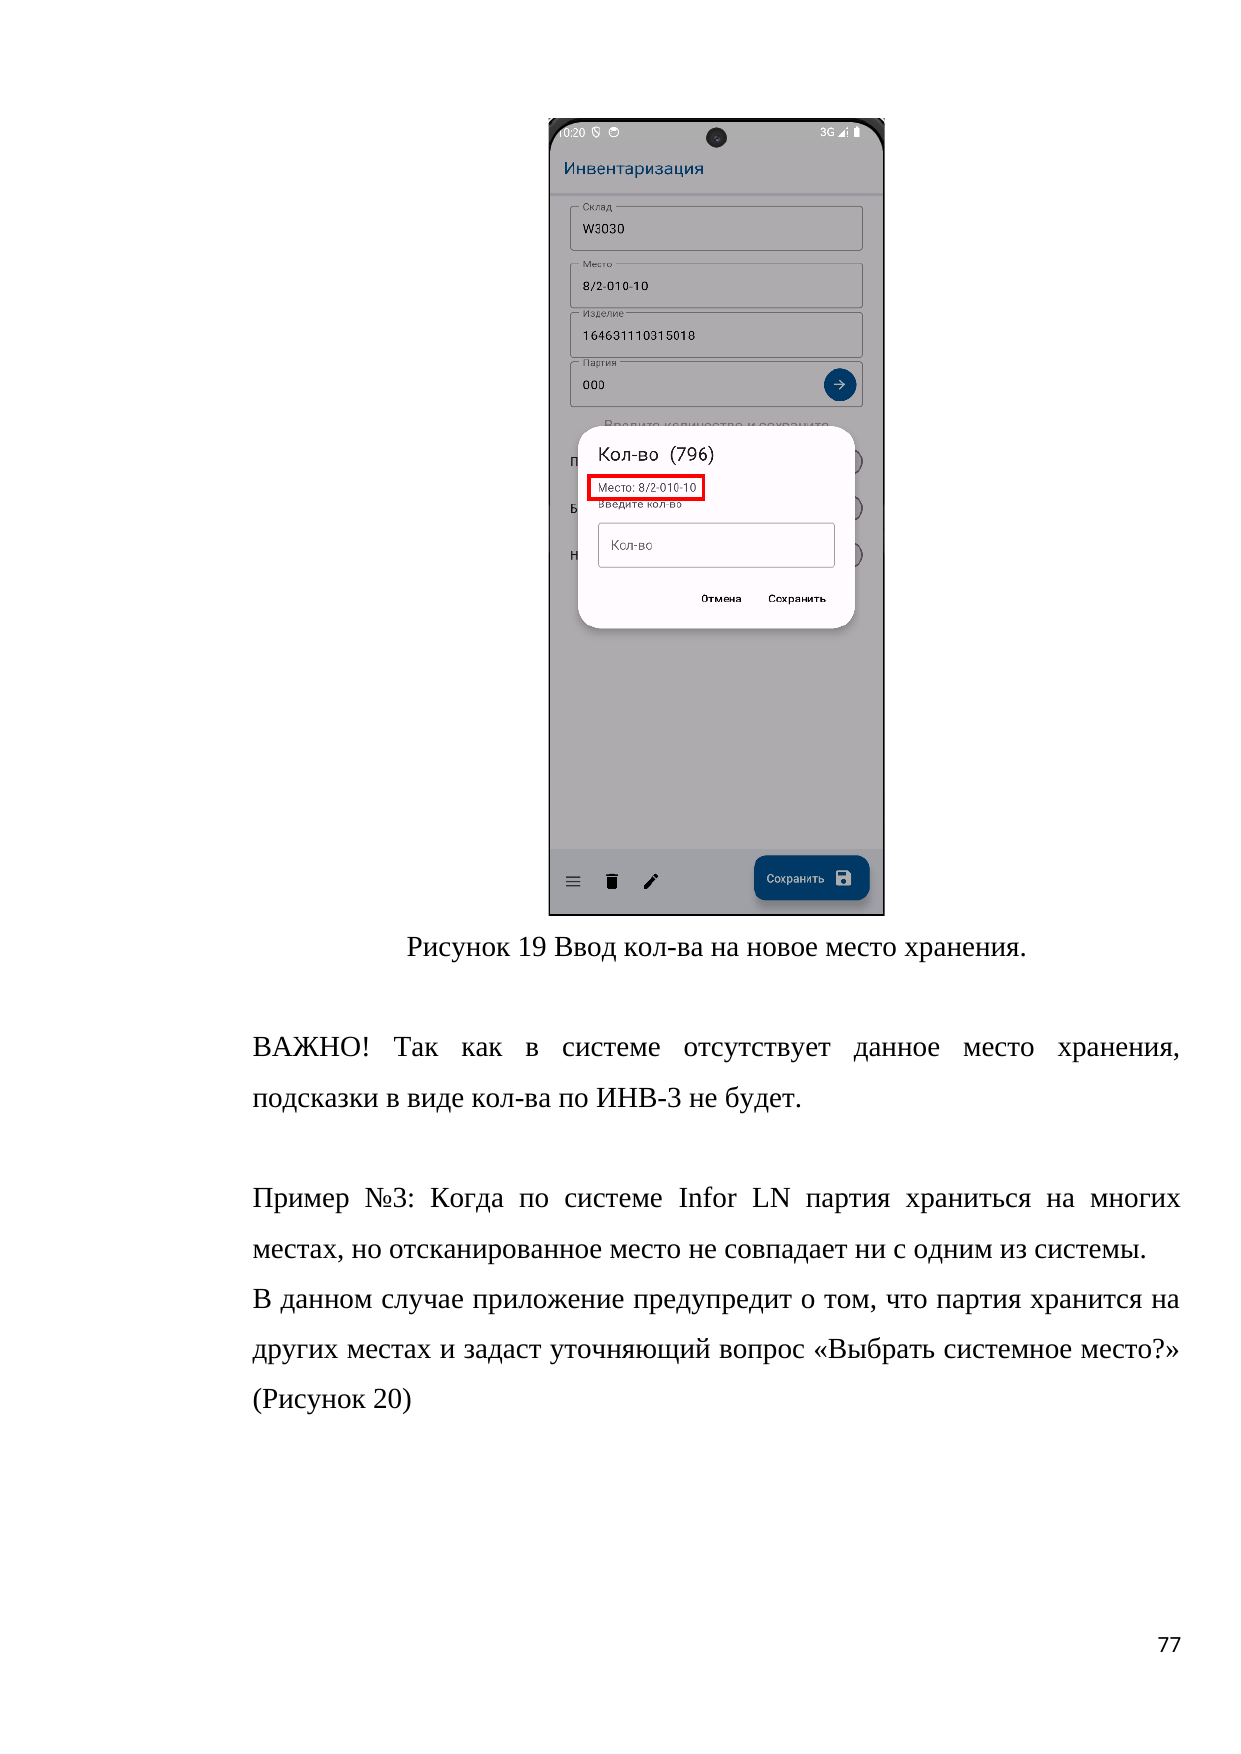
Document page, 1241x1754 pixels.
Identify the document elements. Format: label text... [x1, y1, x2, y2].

picture [548, 118, 885, 916]
list Рисунок 19 Ввод кол-ва на новое место хранения. [252, 929, 1181, 962]
list Пример №3: Когда по системе Infor LN партия храниться на многих местах, но отсканированное место не совпадает ни с одним из системы. [252, 1180, 1181, 1264]
list В данном случае приложение предупредит о том, что партия хранится на других местах и задаст уточняющий вопрос «Выбрать системное место?» (Рисунок 20) [252, 1281, 1181, 1415]
list ВАЖНО! Так как в системе отсутствует данное место хранения, подсказки в виде кол-ва по ИНВ-3 не будет. [252, 1029, 1181, 1113]
